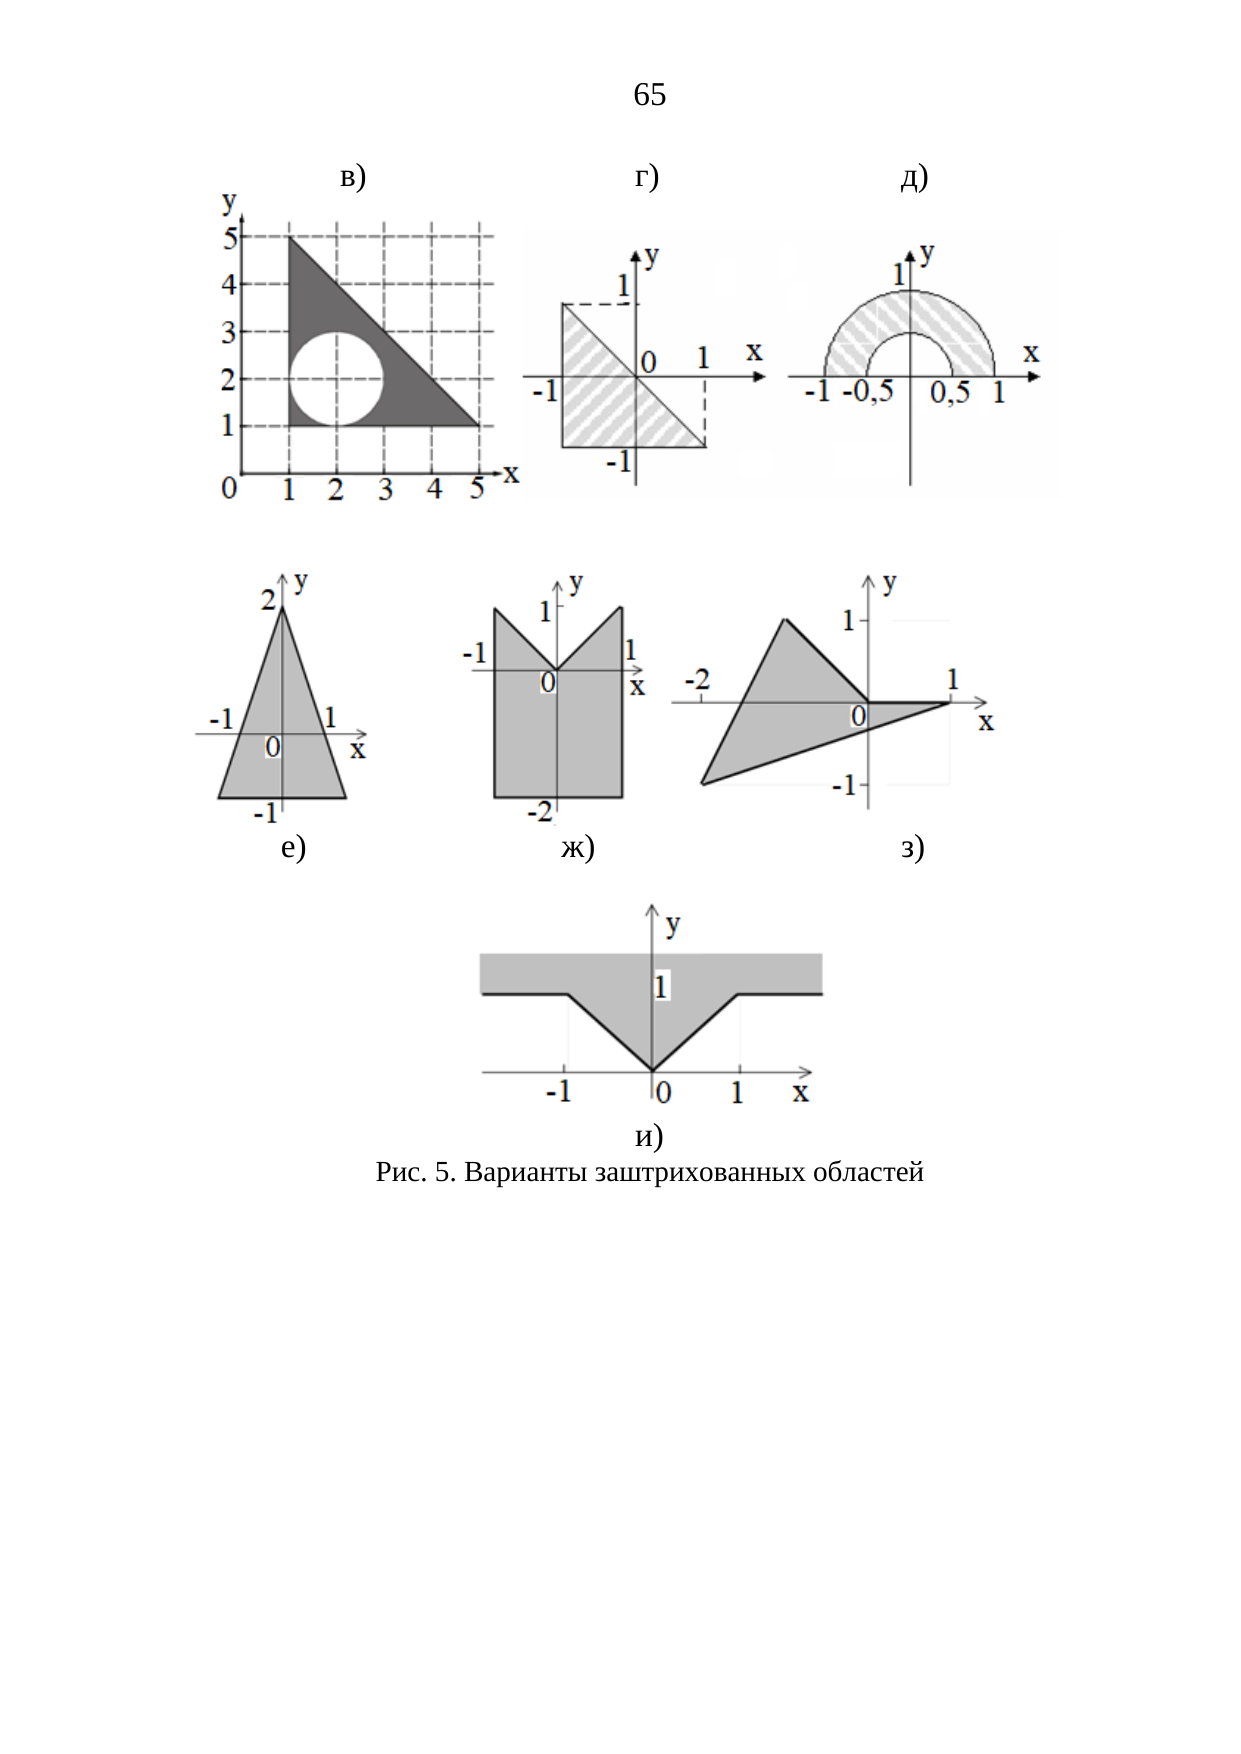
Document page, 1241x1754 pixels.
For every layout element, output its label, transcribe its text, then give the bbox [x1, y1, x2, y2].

picture [221, 193, 1066, 505]
list в) г) д) [340, 155, 1152, 194]
text Рис. 5. Варианты заштрихованных областей [148, 1154, 1152, 1187]
picture [416, 902, 884, 1116]
picture [177, 535, 1063, 826]
list и) [635, 1115, 1152, 1154]
